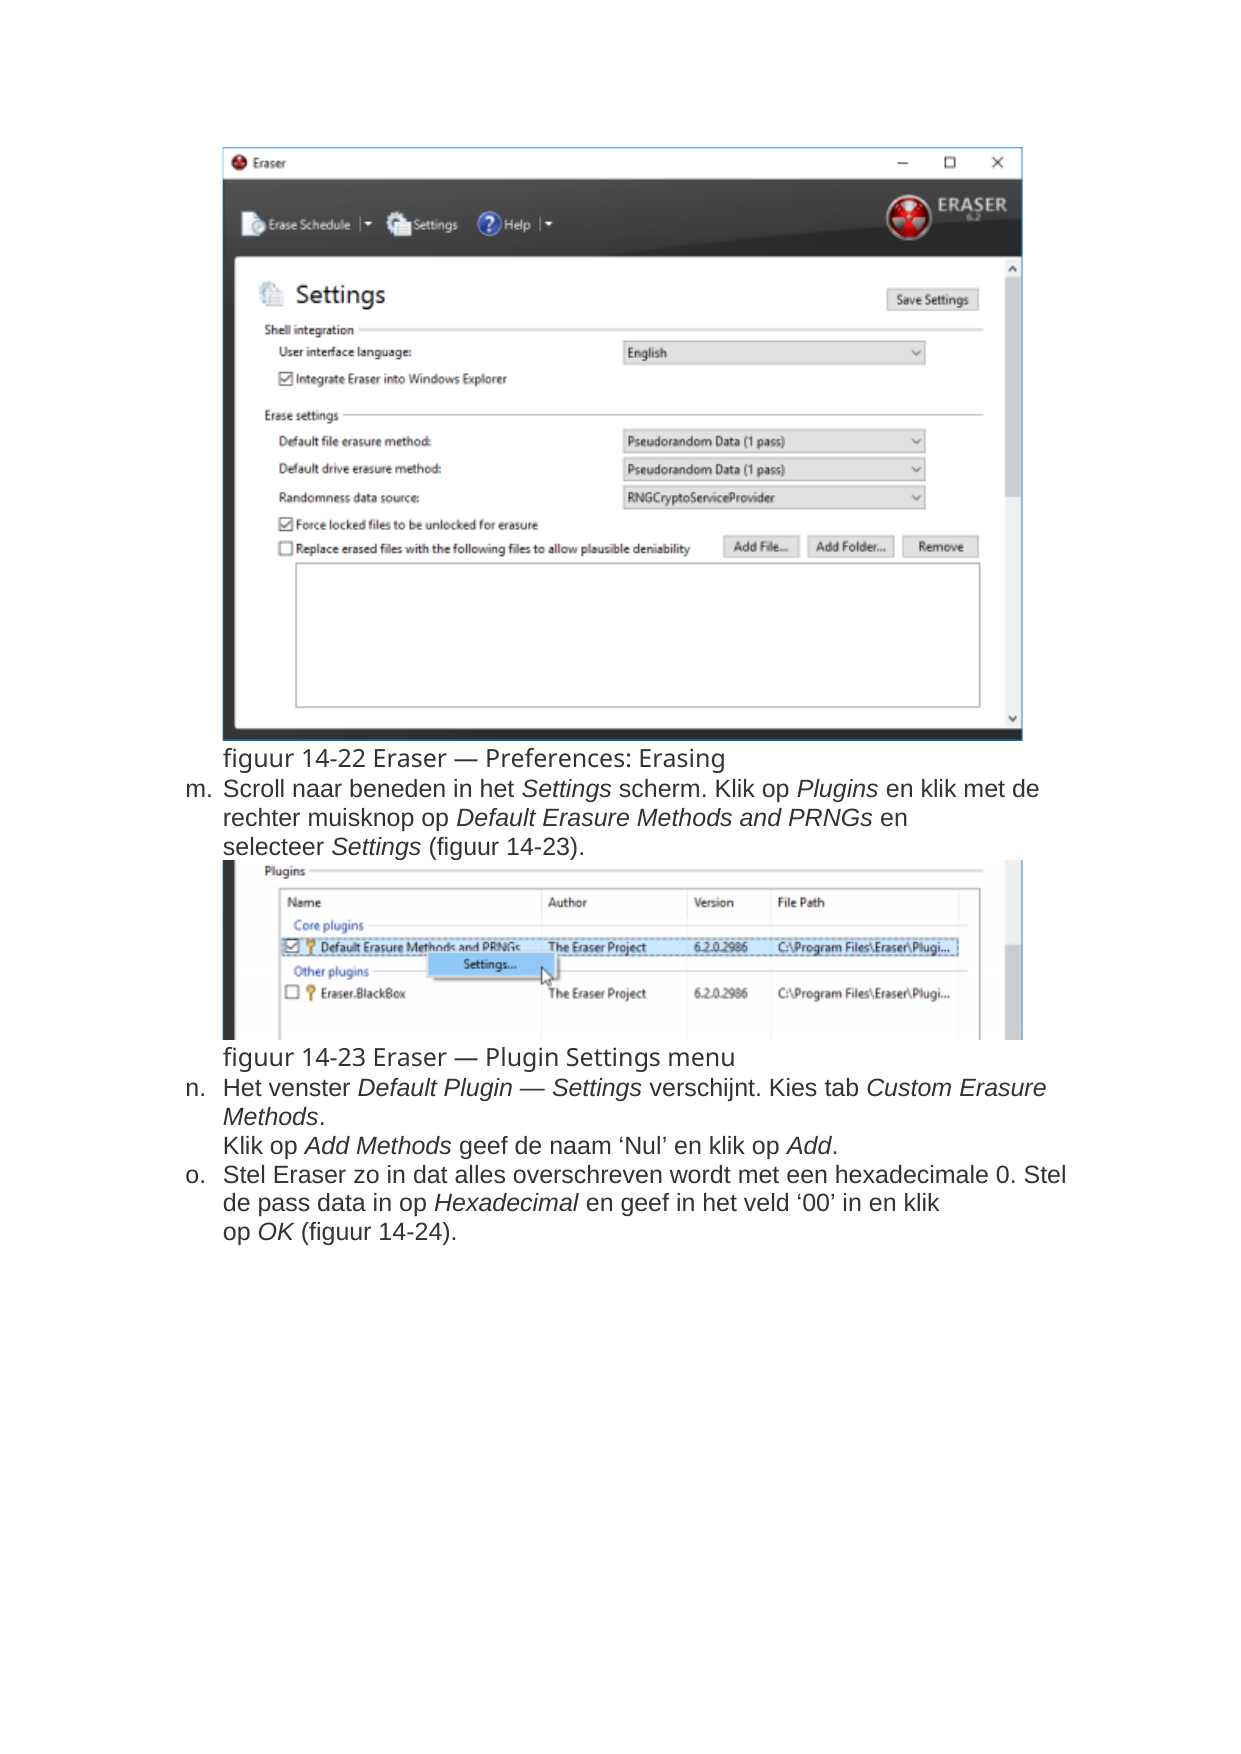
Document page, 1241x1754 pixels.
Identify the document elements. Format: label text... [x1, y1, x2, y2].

picture [222, 147, 1023, 741]
list Scroll naar beneden in het Settings scherm. Klik op Plugins en klik met de rechter muisknop op Default Erasure Methods and PRNGs en selecteer Settings (figuur 14-23). [185, 774, 1093, 861]
picture [222, 860, 1023, 1040]
list Stel Eraser zo in dat alles overschreven wordt met een hexadecimale 0. Stel de pass data in op Hexadecimal en geef in het veld ‘00’ in en klik op OK (figuur 14-24). [185, 1159, 1093, 1246]
list Het venster Default Plugin — Settings verschijnt. Kies tab Custom Erasure Methods. Klik op Add Methods geef de naam ‘Nul’ en klik op Add. [185, 1073, 1093, 1159]
